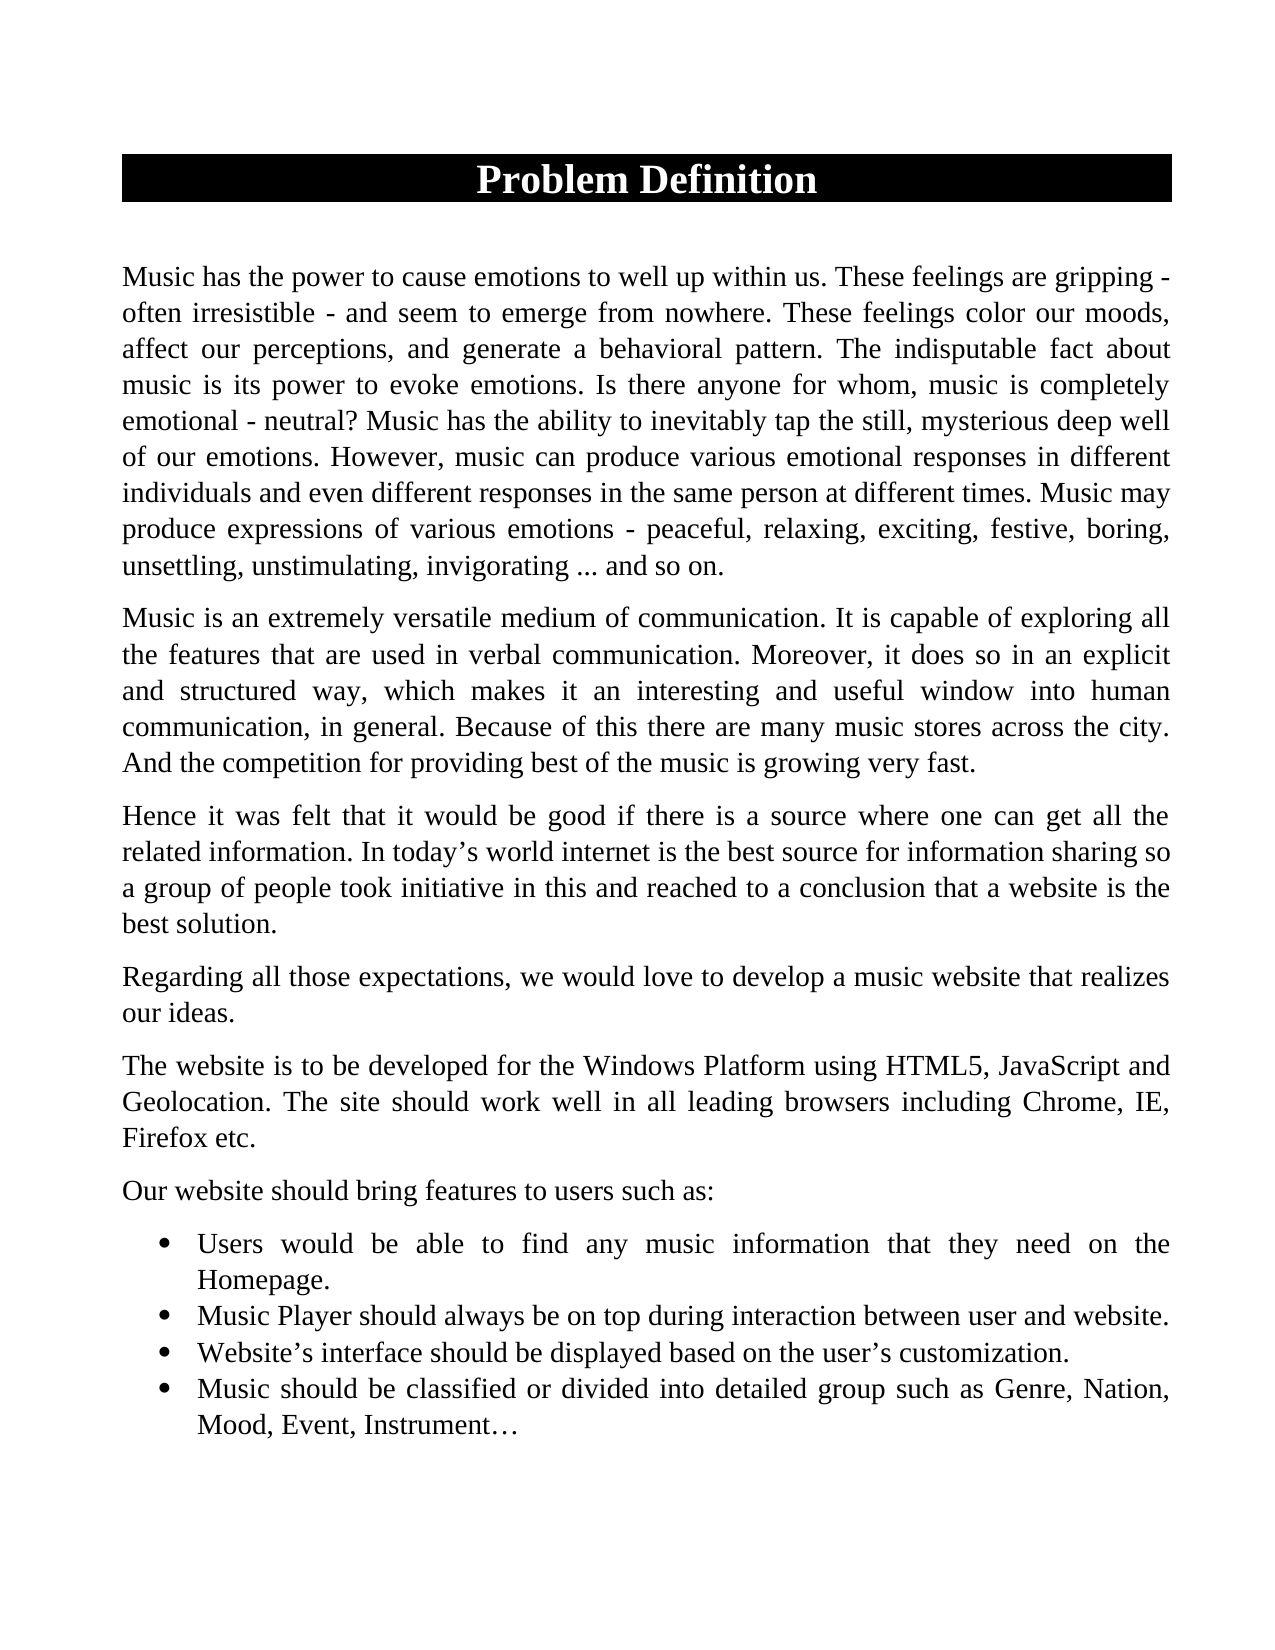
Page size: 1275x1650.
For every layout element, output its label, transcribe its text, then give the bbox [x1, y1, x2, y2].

list Music should be classified or divided into detailed group such as Genre, Nation, Mood, Event, Instrument… [159, 1371, 1172, 1441]
text Regarding all those expectations, we would love to develop a music website that realizes our ideas. [122, 959, 1172, 1029]
list Website’s interface should be displayed based on the user’s customization. [159, 1335, 1172, 1368]
text Hence it was felt that it would be good if there is a source where one can get all the related information. In today’s world internet is the best source for information sharing so a group of people took initiative in this and reached to a conclusion that a website is the best solution. [122, 798, 1172, 940]
subtitle Problem Definition [122, 154, 1172, 202]
list Music Player should always be on top during interaction between user and website. [159, 1298, 1172, 1332]
text Music has the power to cause emotions to well up within us. These feelings are gripping - often irresistible - and seem to emerge from nowhere. These feelings color our moods, affect our perceptions, and generate a behavioral pattern. The indisputable fact about music is its power to evoke emotions. Is there anyone for whom, music is completely emotional - neutral? Music has the ability to inevitably tap the still, mysterious deep well of our emotions. However, music can produce various emotional responses in different individuals and even different responses in the same person at different times. Music may produce expressions of various emotions - peaceful, relaxing, exciting, festive, boring, unsettling, unstimulating, invigorating ... and so on. [122, 259, 1172, 581]
text The website is to be developed for the Windows Platform using HTML5, JavaScript and Geolocation. The site should work well in all leading browsers including Chrome, IE, Firefox etc. [122, 1048, 1172, 1154]
list Users would be able to find any music information that they need on the Homepage. [159, 1226, 1172, 1296]
text Our website should bring features to users such as: [122, 1173, 1172, 1207]
text Music is an extremely versatile medium of communication. It is capable of exploring all the features that are used in verbal communication. Moreover, it does so in an explicit and structured way, which makes it an interesting and useful window into human communication, in general. Because of this there are many music stores across the city. And the competition for providing best of the music is growing very fast. [122, 601, 1172, 779]
